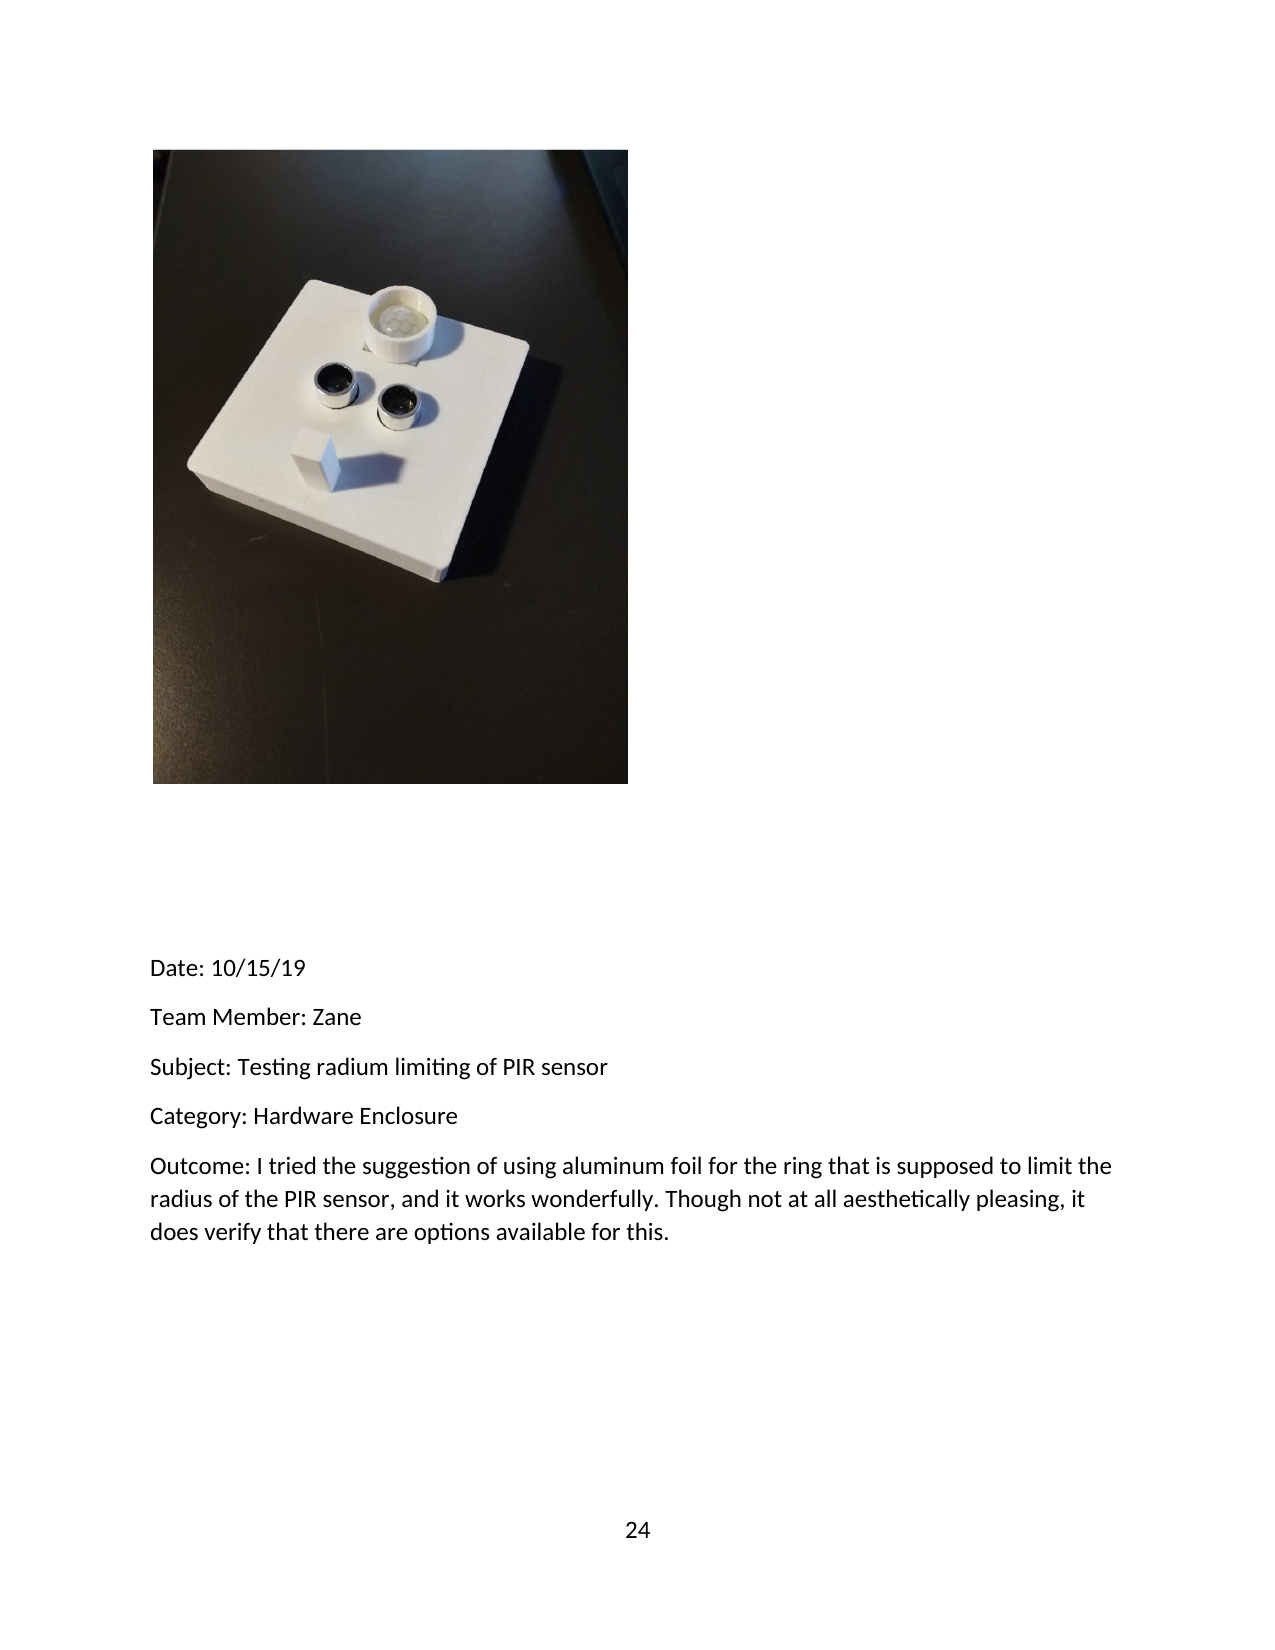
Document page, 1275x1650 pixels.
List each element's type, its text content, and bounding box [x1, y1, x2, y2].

text Subject: Testing radium limiting of PIR sensor [150, 1051, 1125, 1081]
text Date: 10/15/19 [150, 952, 1125, 982]
picture [153, 150, 628, 783]
text Team Member: Zane [150, 1001, 1125, 1032]
text Outcome: I tried the suggestion of using aluminum foil for the ring that is supposed to limit the radius of the PIR sensor, and it works wonderfully. Though not at all aesthetically pleasing, it does verify that there are options available for this. [150, 1150, 1125, 1246]
text Category: Hardware Enclosure [150, 1100, 1125, 1131]
